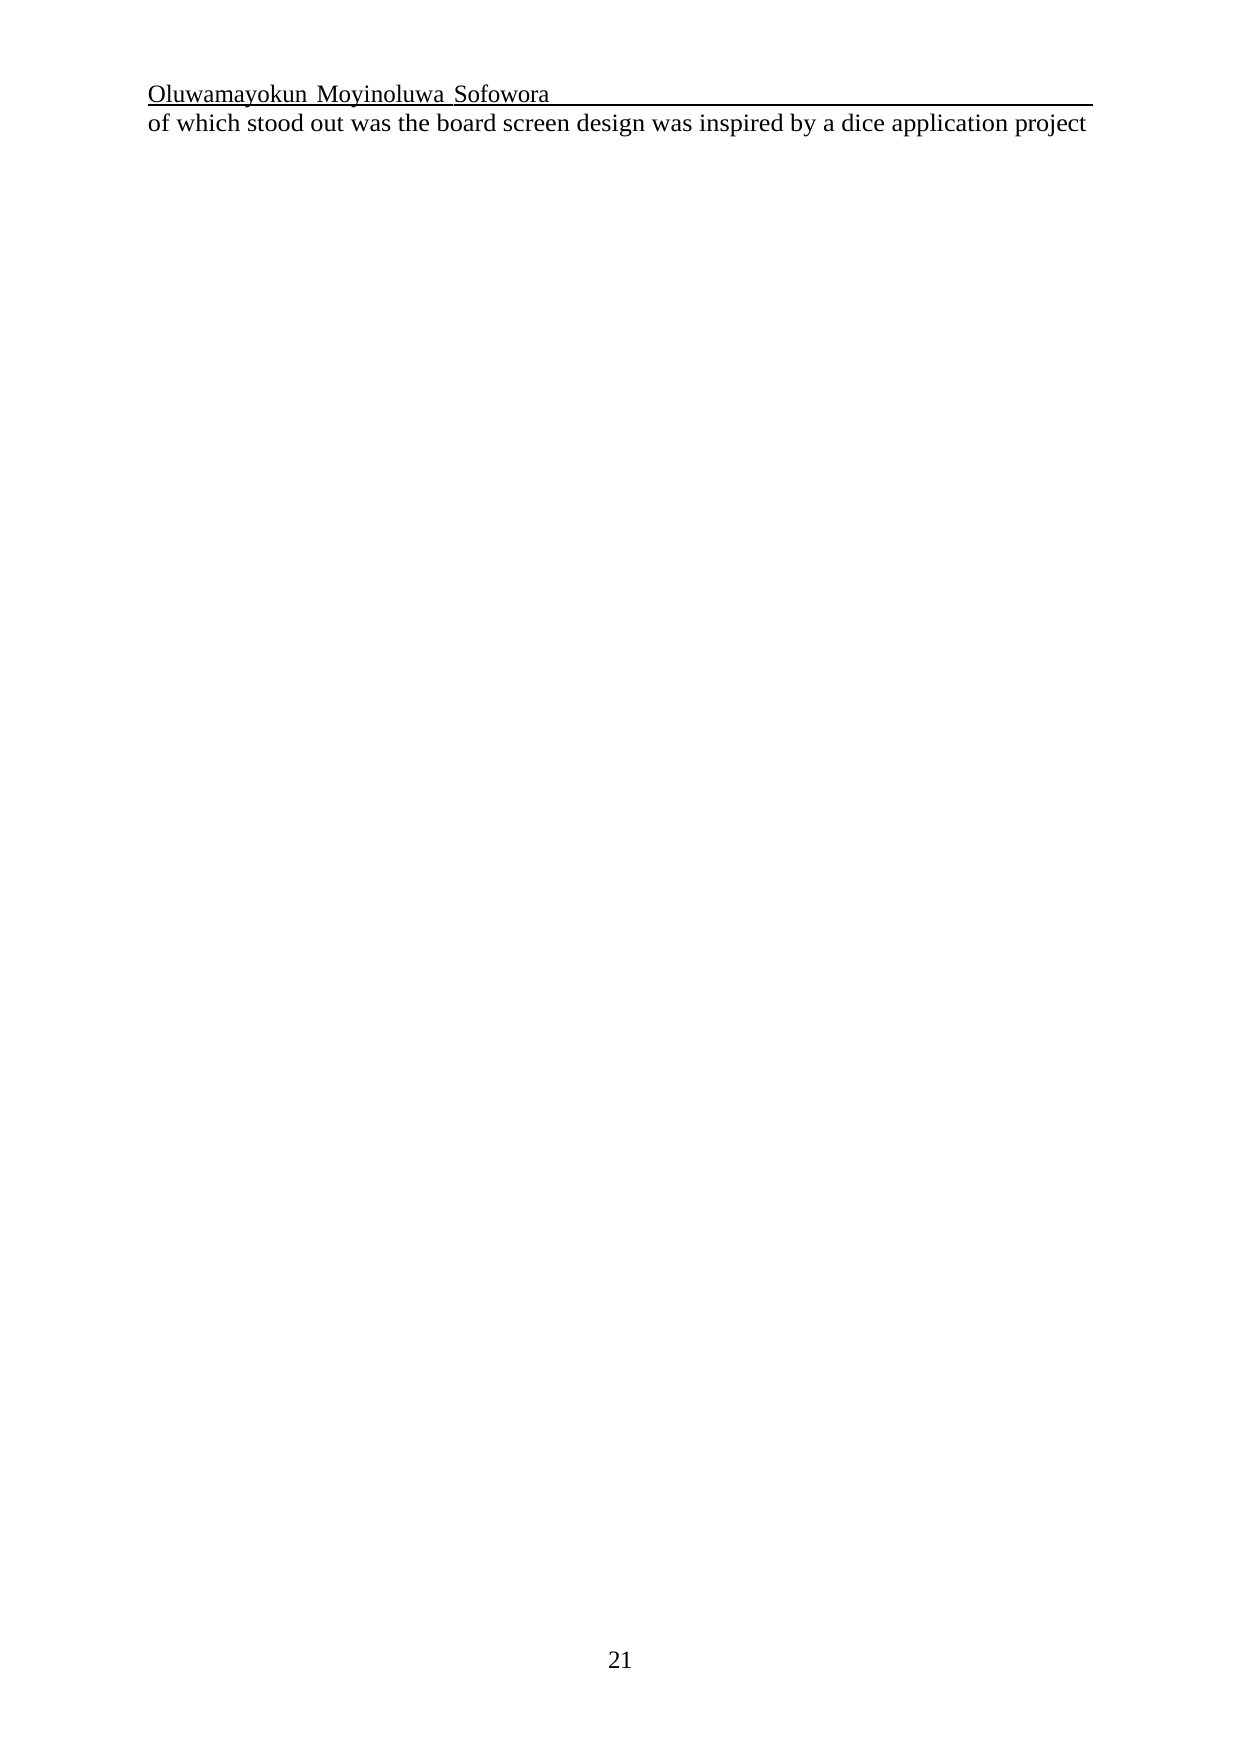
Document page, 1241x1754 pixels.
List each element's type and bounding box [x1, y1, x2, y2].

text [148, 108, 1093, 137]
